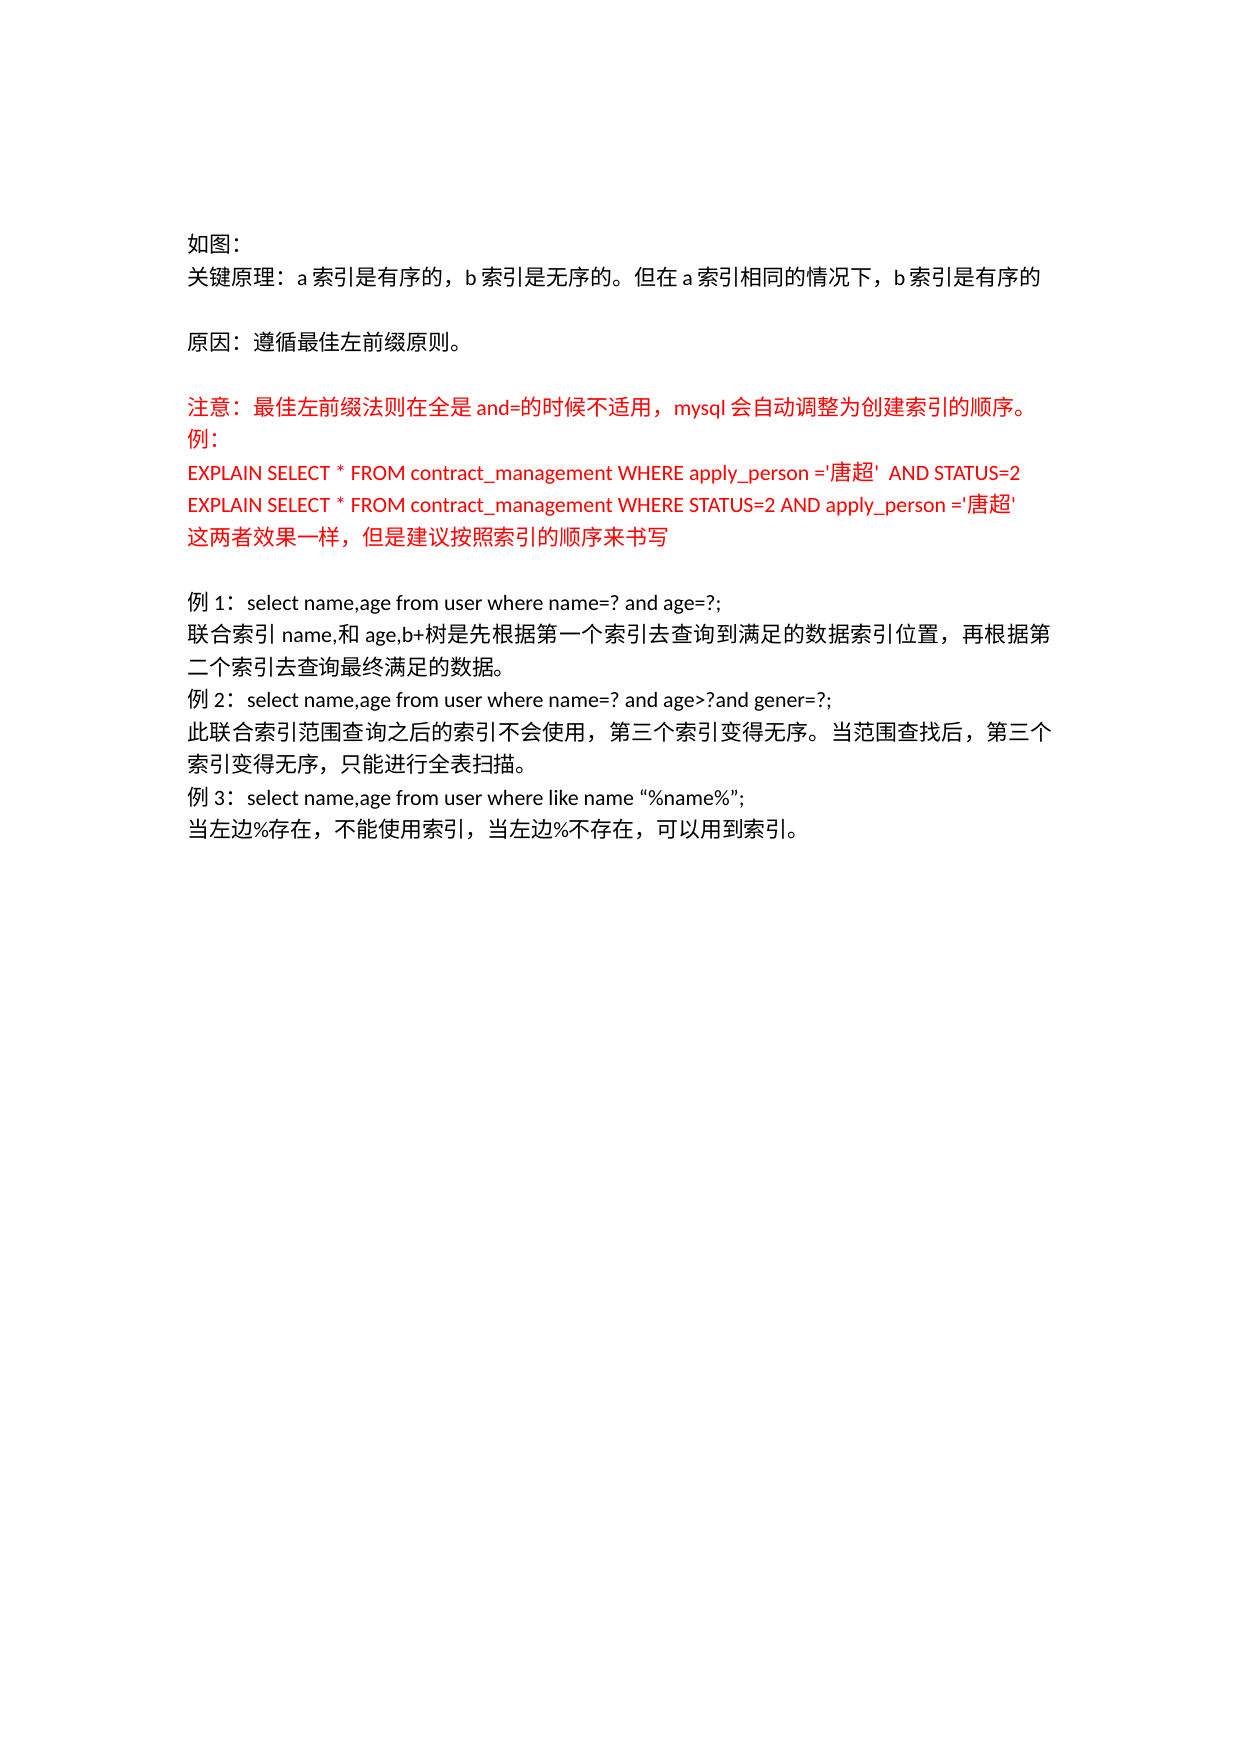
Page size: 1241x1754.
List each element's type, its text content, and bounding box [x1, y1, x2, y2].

text 例2：select name,age from user where name=? and age>?and gener=?; [187, 682, 1053, 714]
text 例1：select name,age from user where name=? and age=?; [187, 584, 1053, 617]
text EXPLAIN SELECT * FROM contract_management WHERE apply_person ='唐超' AND STATUS=2 [187, 454, 1053, 487]
text 这两者效果一样，但是建议按照索引的顺序来书写 [187, 519, 1053, 552]
text 例： [187, 422, 1053, 454]
text 联合索引name,和age,b+树是先根据第一个索引去查询到满足的数据索引位置，再根据第二个索引去查询最终满足的数据。 [187, 617, 1053, 682]
text 此联合索引范围查询之后的索引不会使用，第三个索引变得无序。当范围查找后，第三个索引变得无序，只能进行全表扫描。 [187, 714, 1053, 779]
text EXPLAIN SELECT * FROM contract_management WHERE STATUS=2 AND apply_person ='唐超' [187, 487, 1053, 519]
text 如图： [187, 227, 1053, 259]
text 当左边%存在，不能使用索引，当左边%不存在，可以用到索引。 [187, 812, 1053, 844]
text 关键原理：a索引是有序的，b索引是无序的。但在a索引相同的情况下，b索引是有序的 [187, 259, 1053, 292]
text 原因：遵循最佳左前缀原则。 [187, 324, 1053, 357]
text 注意：最佳左前缀法则在全是and=的时候不适用，mysql会自动调整为创建索引的顺序。 [187, 389, 1053, 422]
text 例3：select name,age from user where like name “%name%”; [187, 779, 1053, 812]
